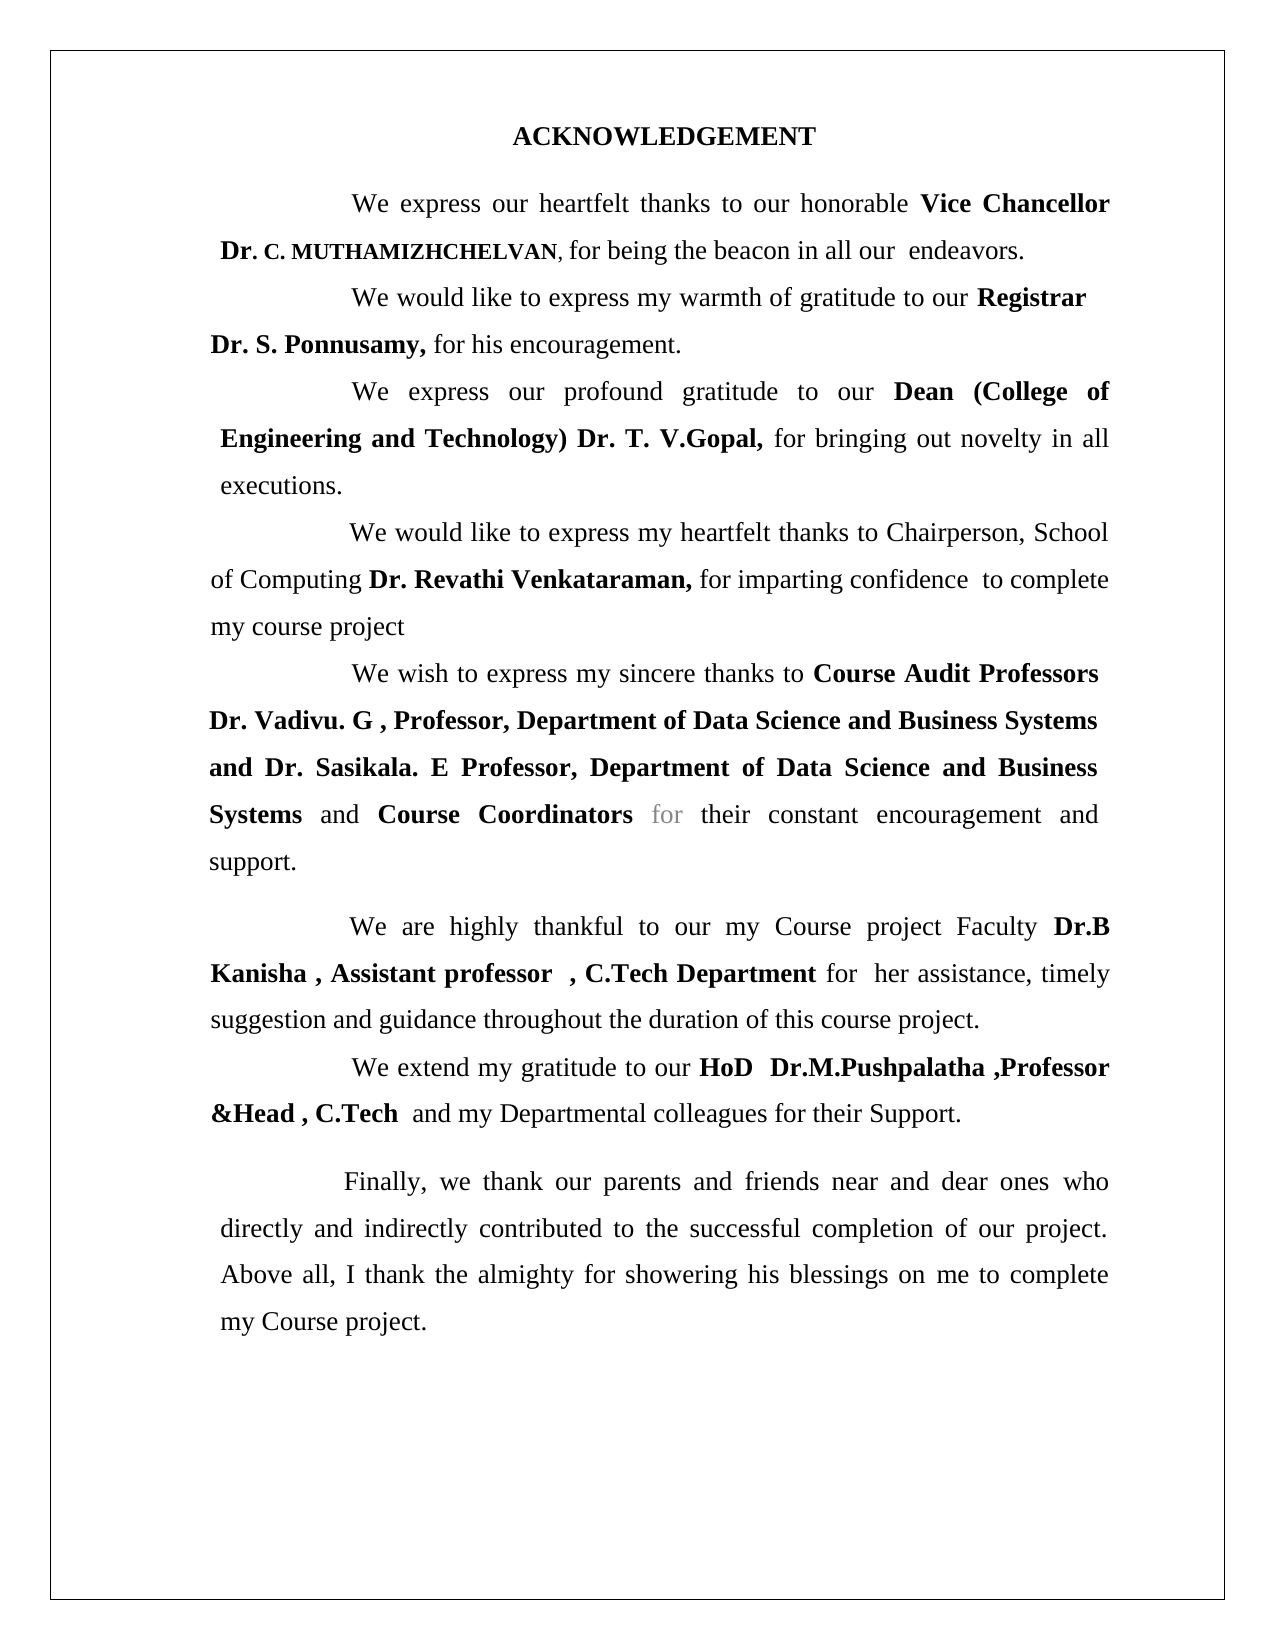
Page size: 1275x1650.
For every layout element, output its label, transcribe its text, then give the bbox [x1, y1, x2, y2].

subtitle ACKNOWLEDGEMENT [277, 120, 1052, 151]
text We express our heartfelt thanks to our honorable Vice Chancellor Dr. C. MUTHAMIZHCHELVAN, for being the beacon in all our endeavors. [220, 187, 1110, 266]
text Finally, we thank our parents and friends near and dear ones who directly and indirectly contributed to the successful completion of our project. Above all, I thank the almighty for showering his blessings on me to complete my Course project. [220, 1165, 1109, 1336]
text We wish to express my sincere thanks to Course Audit Professors Dr. Vadivu. G , Professor, Department of Data Science and Business Systems and Dr. Sasikala. E Professor, Department of Data Science and Business Systems and Course Coordinators for their constant encouragement and support. [209, 657, 1099, 876]
text We would like to express my warmth of gratitude to our Registrar Dr. S. Ponnusamy, for his encouragement. [210, 281, 1087, 359]
text We express our profound gratitude to our Dean (College of Engineering and Technology) Dr. T. V.Gopal, for bringing out novelty in all executions. [220, 375, 1110, 500]
text We would like to express my heartfelt thanks to Chairperson, School of Computing Dr. Revathi Venkataraman, for imparting confidence to complete my course project [210, 516, 1109, 641]
text We are highly thankful to our my Course project Faculty Dr.B Kanisha , Assistant professor , C.Tech Department for her assistance, timely suggestion and guidance throughout the duration of this course project. [210, 910, 1110, 1035]
text We extend my gratitude to our HoD Dr.M.Pushpalatha ,Professor &Head , C.Tech and my Departmental colleagues for their Support. [210, 1051, 1110, 1129]
